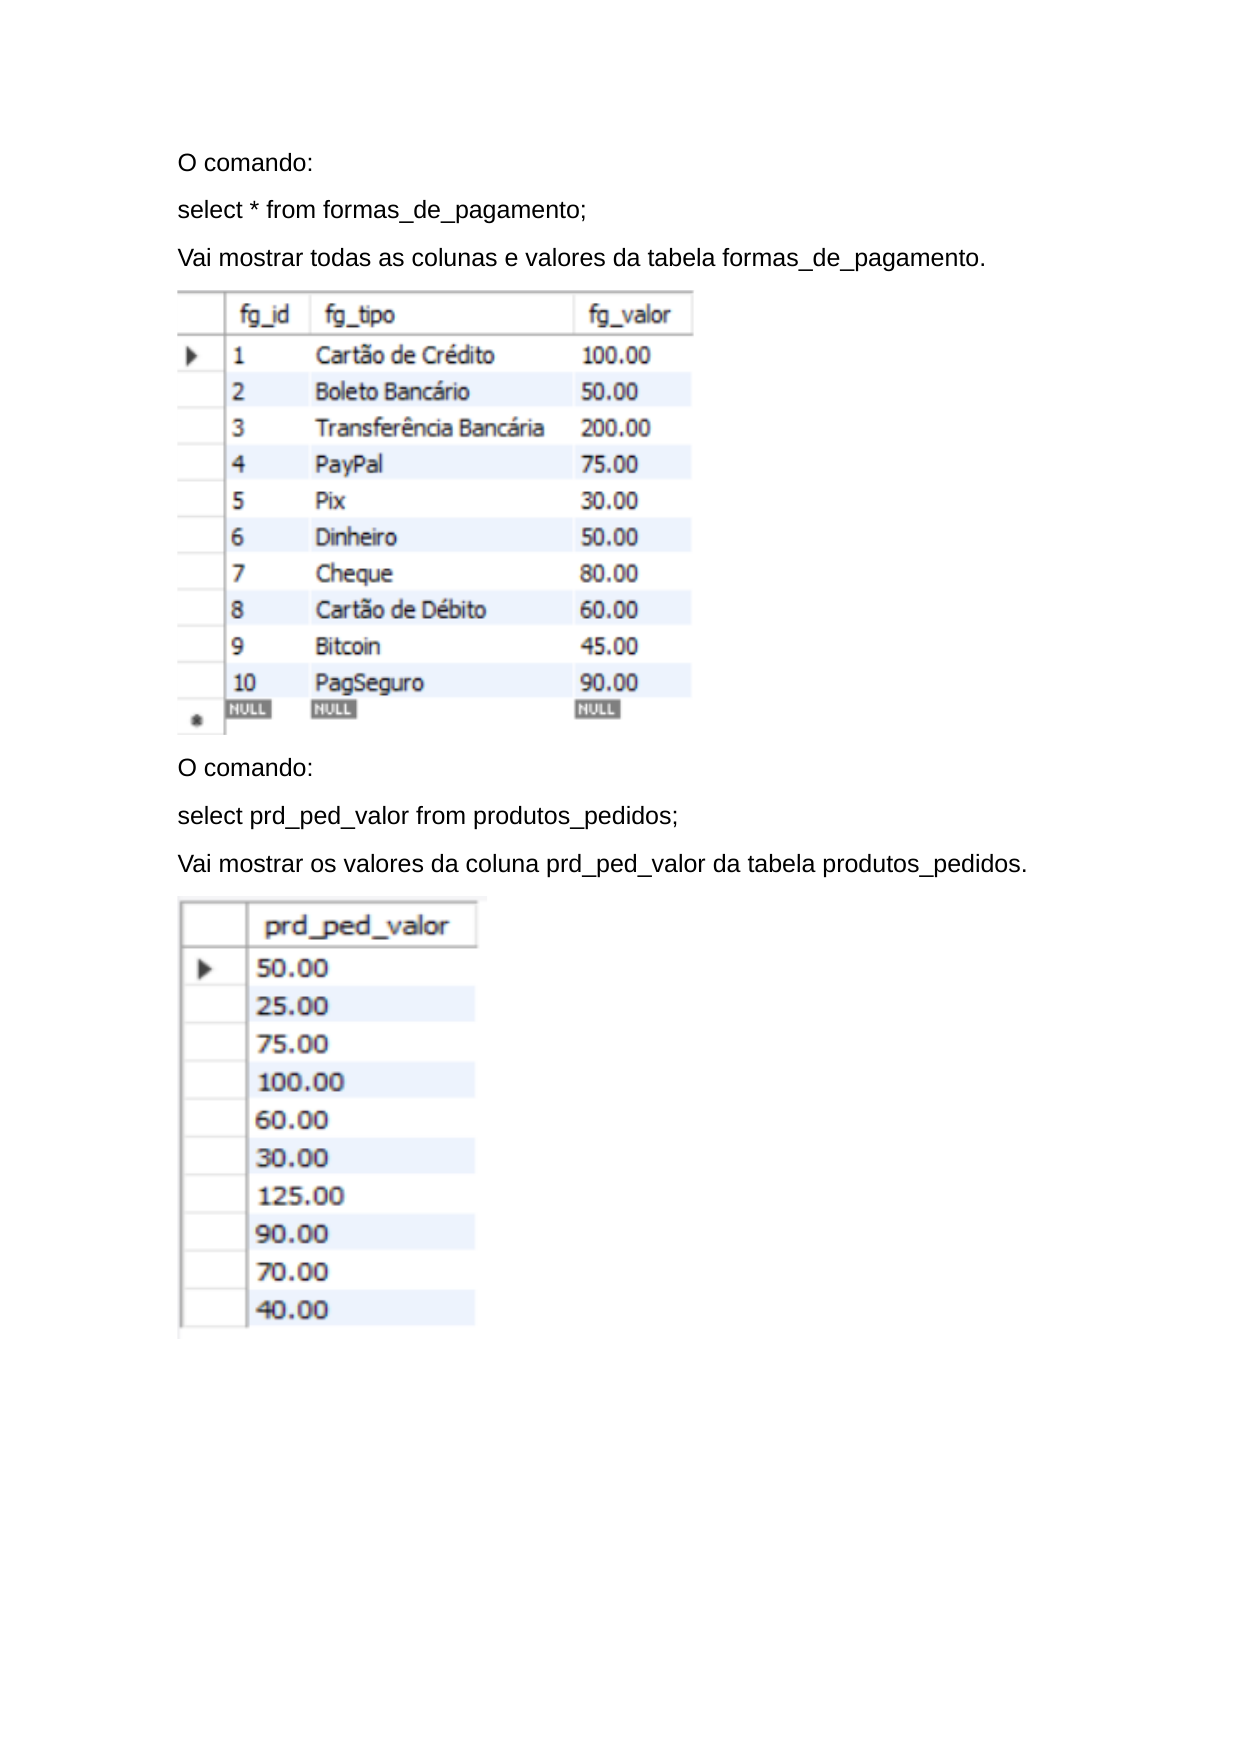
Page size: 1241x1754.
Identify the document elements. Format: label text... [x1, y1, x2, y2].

text O comando: [177, 753, 1063, 782]
picture [177, 896, 488, 1339]
text select * from formas_de_pagamento; [177, 195, 1063, 224]
picture [177, 290, 695, 735]
text Vai mostrar todas as colunas e valores da tabela formas_de_pagamento. [177, 243, 1063, 272]
text O comando: [177, 148, 1063, 176]
text Vai mostrar os valores da coluna prd_ped_valor da tabela produtos_pedidos. [177, 849, 1063, 877]
text select prd_ped_valor from produtos_pedidos; [177, 801, 1063, 830]
